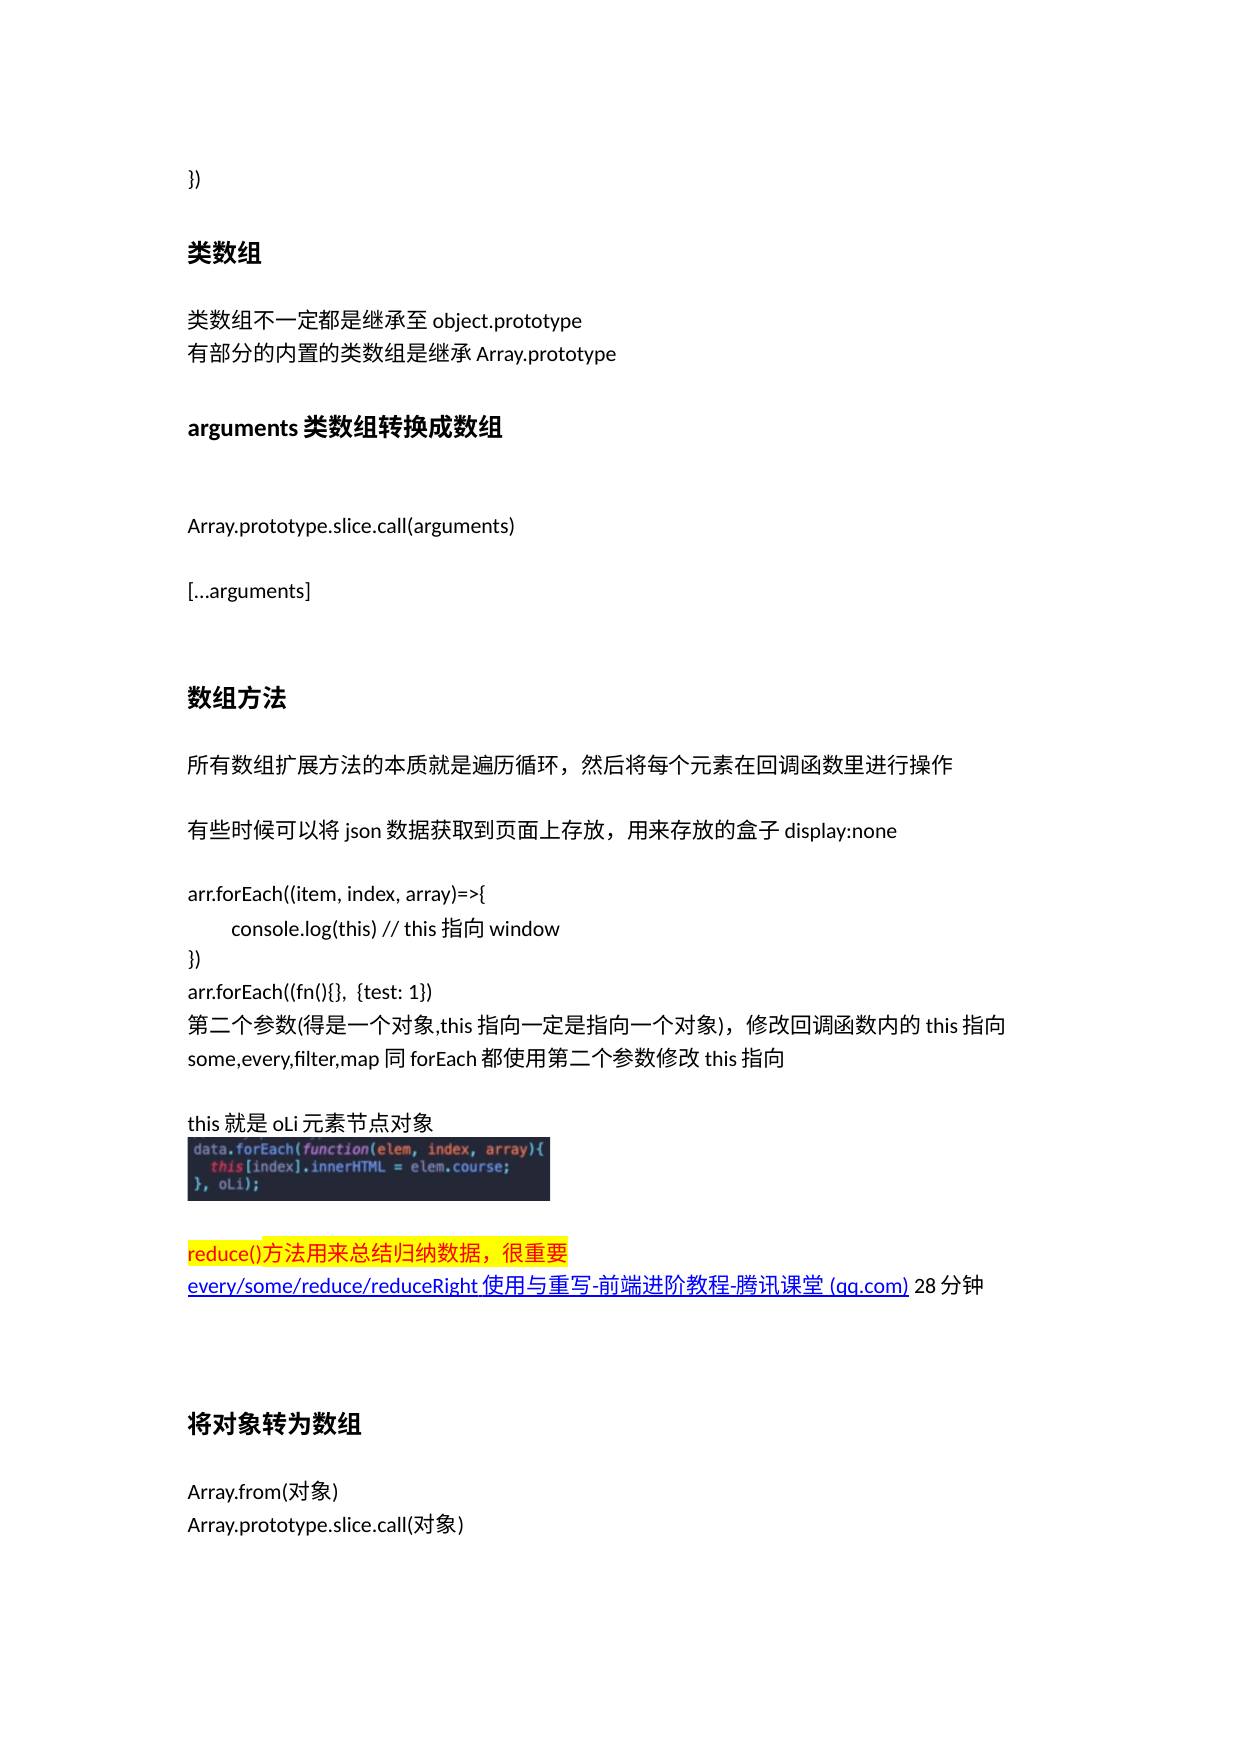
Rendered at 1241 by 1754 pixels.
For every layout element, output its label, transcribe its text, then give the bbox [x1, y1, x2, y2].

text Array.prototype.slice.call(arguments) [187, 509, 1053, 542]
text some,every,filter,map同forEach都使用第二个参数修改this指向 [187, 1040, 1053, 1073]
text […arguments] [187, 574, 1053, 607]
text every/some/reduce/reduceRight使用与重写-前端进阶教程-腾讯课堂 (qq.com) 28分钟 [187, 1268, 1053, 1300]
text arr.forEach((fn(){}, {test: 1}) [187, 975, 1053, 1008]
text arr.forEach((item, index, array)=>{ console.log(this) // this指向window [187, 878, 1053, 943]
text this就是oLi元素节点对象 [187, 1105, 1053, 1138]
text Array.from(对象) [187, 1474, 1053, 1506]
text }) [187, 943, 1053, 975]
subtitle arguments类数组转换成数组 [187, 393, 1053, 458]
text reduce()方法用来总结归纳数据，很重要 [187, 1235, 1053, 1268]
subtitle 将对象转为数组 [187, 1390, 1053, 1455]
text 有些时候可以将json数据获取到页面上存放，用来存放的盒子display:none [187, 813, 1053, 845]
subtitle 数组方法 [187, 664, 1053, 729]
text 有部分的内置的类数组是继承Array.prototype [187, 336, 1053, 368]
text 所有数组扩展方法的本质就是遍历循环，然后将每个元素在回调函数里进行操作 [187, 748, 1053, 780]
text Array.prototype.slice.call(对象) [187, 1506, 1053, 1539]
picture [187, 1137, 550, 1201]
text 类数组不一定都是继承至object.prototype [187, 303, 1053, 336]
subtitle 类数组 [187, 219, 1053, 284]
text }) [187, 162, 1053, 194]
text 第二个参数(得是一个对象,this指向一定是指向一个对象)，修改回调函数内的this指向 [187, 1008, 1053, 1040]
